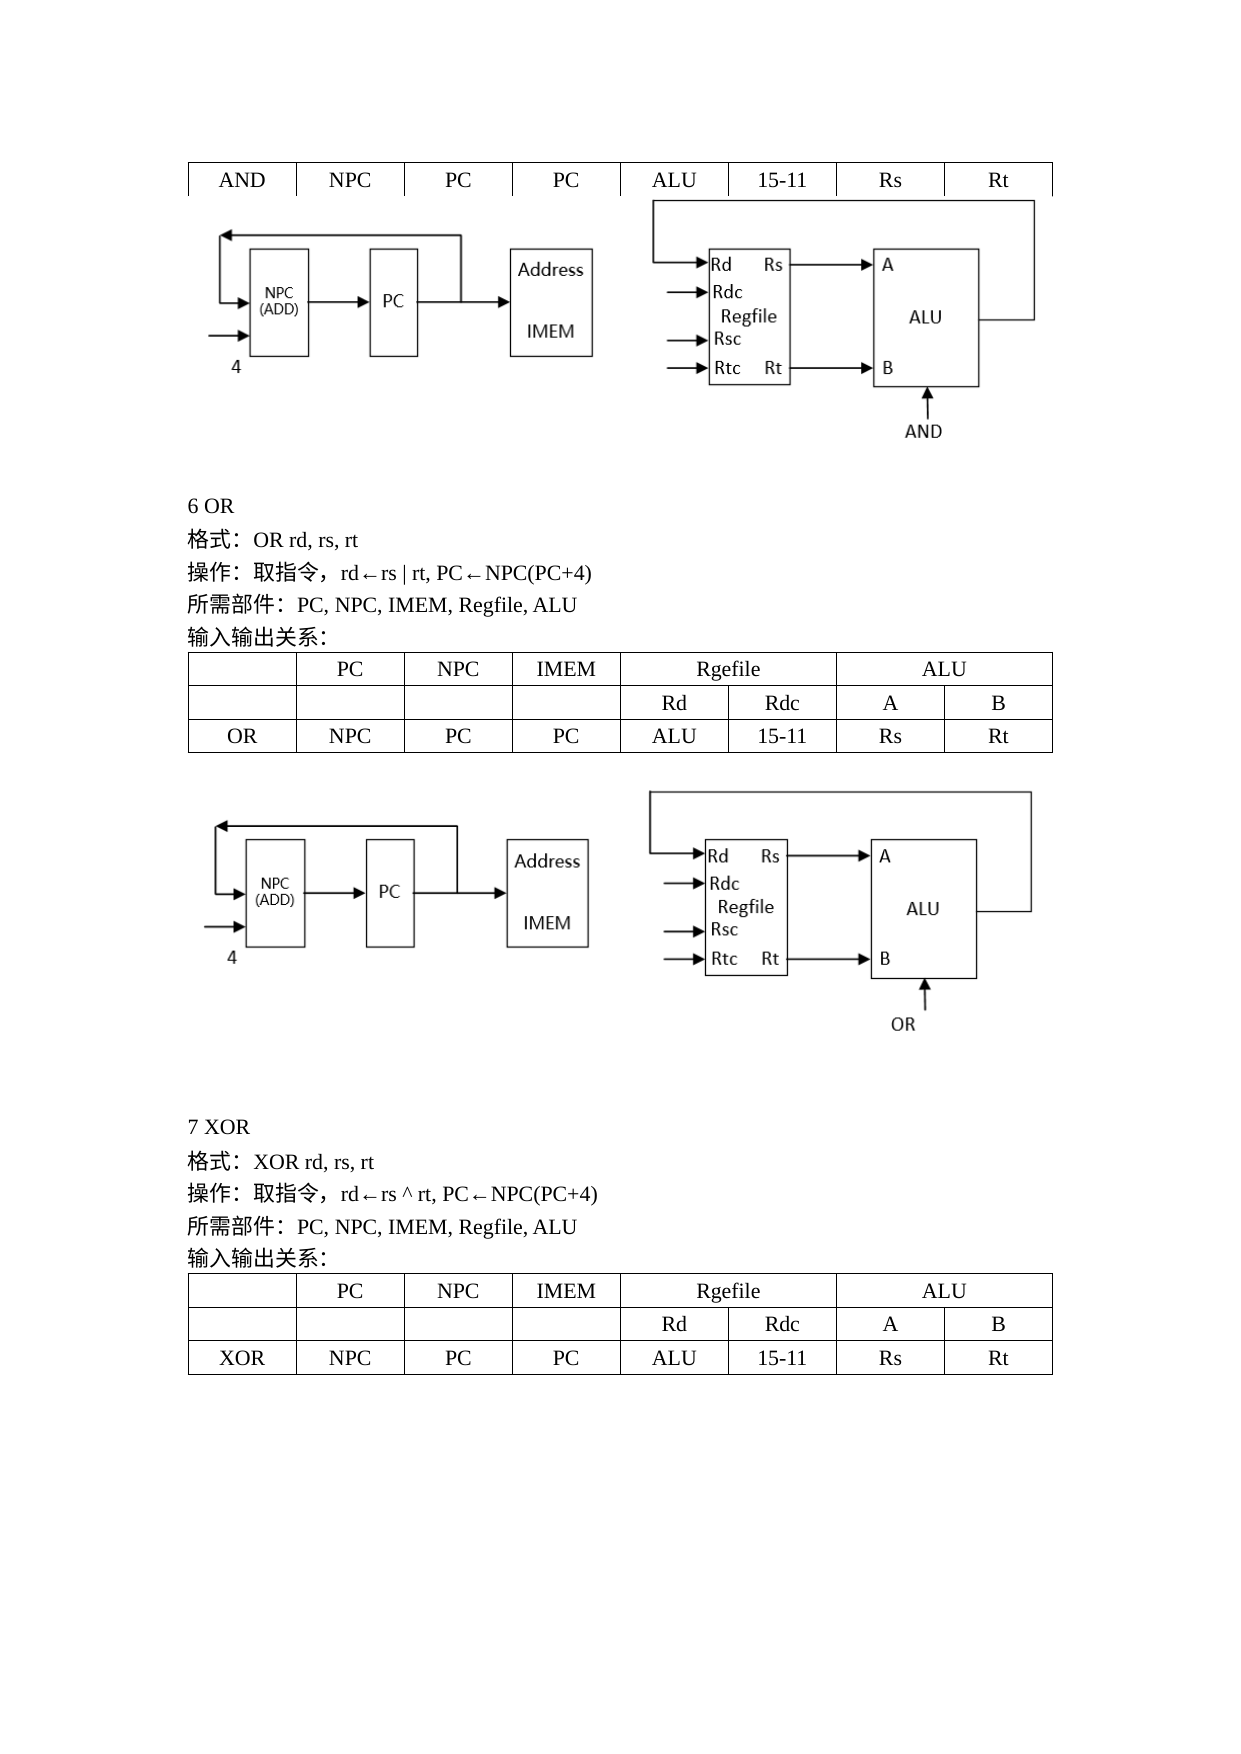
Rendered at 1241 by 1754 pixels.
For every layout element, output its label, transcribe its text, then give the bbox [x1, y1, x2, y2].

table_cell [513, 686, 620, 719]
table_header IMEM [513, 1274, 620, 1307]
table_cell Rdc [729, 1308, 836, 1340]
table_cell XOR [189, 1341, 296, 1374]
table_cell PC [513, 720, 620, 752]
table_cell B [945, 686, 1052, 719]
table_cell [189, 1308, 296, 1340]
table_header NPC [405, 653, 512, 685]
table_cell PC [405, 163, 512, 196]
table_cell PC [405, 720, 512, 752]
text 输入输出关系： [187, 1241, 1053, 1273]
table_header [189, 653, 296, 685]
table_cell 15-11 [729, 163, 836, 196]
table_cell Rt [945, 1341, 1052, 1374]
table_cell 15-11 [729, 720, 836, 752]
table_header NPC [405, 1274, 512, 1307]
text 7 XOR [187, 1111, 1053, 1143]
table_cell ALU [621, 720, 728, 752]
table_cell Rd [621, 686, 728, 719]
table_cell OR [189, 720, 296, 752]
text 所需部件：PC, NPC, IMEM, Regfile, ALU [187, 587, 1053, 619]
table_cell Rt [945, 720, 1052, 752]
table_cell PC [405, 1341, 512, 1374]
table_cell NPC [297, 163, 404, 196]
picture [187, 196, 1053, 454]
text 格式：OR rd, rs, rt [187, 522, 1053, 554]
table_cell Rd [621, 1308, 728, 1340]
table_cell 15-11 [729, 1341, 836, 1374]
table_cell Rdc [729, 686, 836, 719]
text 操作：取指令，rd←rs ^ rt, PC←NPC(PC+4) [187, 1176, 1053, 1208]
table_header ALU [837, 1274, 1052, 1307]
table_cell ALU [621, 1341, 728, 1374]
table_cell A [837, 686, 944, 719]
table_header PC [297, 653, 404, 685]
table_cell [405, 1308, 512, 1340]
text 操作：取指令，rd←rs | rt, PC←NPC(PC+4) [187, 554, 1053, 587]
table_cell A [837, 1308, 944, 1340]
table_cell [297, 1308, 404, 1340]
table_header [189, 1274, 296, 1307]
table_header IMEM [513, 653, 620, 685]
picture [187, 753, 1053, 1055]
table_cell Rs [837, 1341, 944, 1374]
table_header ALU [837, 653, 1052, 685]
table_cell PC [513, 1341, 620, 1374]
table_cell [189, 686, 296, 719]
table_cell Rt [945, 163, 1052, 196]
table_header Rgefile [621, 653, 836, 685]
table_cell [405, 686, 512, 719]
text 输入输出关系： [187, 619, 1053, 652]
text 6 OR [187, 489, 1053, 522]
table_cell [513, 1308, 620, 1340]
text 所需部件：PC, NPC, IMEM, Regfile, ALU [187, 1208, 1053, 1241]
table_cell [297, 686, 404, 719]
table_cell B [945, 1308, 1052, 1340]
table_header PC [297, 1274, 404, 1307]
table_cell AND [189, 163, 296, 196]
table_cell Rs [837, 720, 944, 752]
table_cell Rs [837, 163, 944, 196]
table_cell NPC [297, 1341, 404, 1374]
text 格式：XOR rd, rs, rt [187, 1143, 1053, 1176]
table_header Rgefile [621, 1274, 836, 1307]
table_cell NPC [297, 720, 404, 752]
table_cell PC [513, 163, 620, 196]
table_cell ALU [621, 163, 728, 196]
